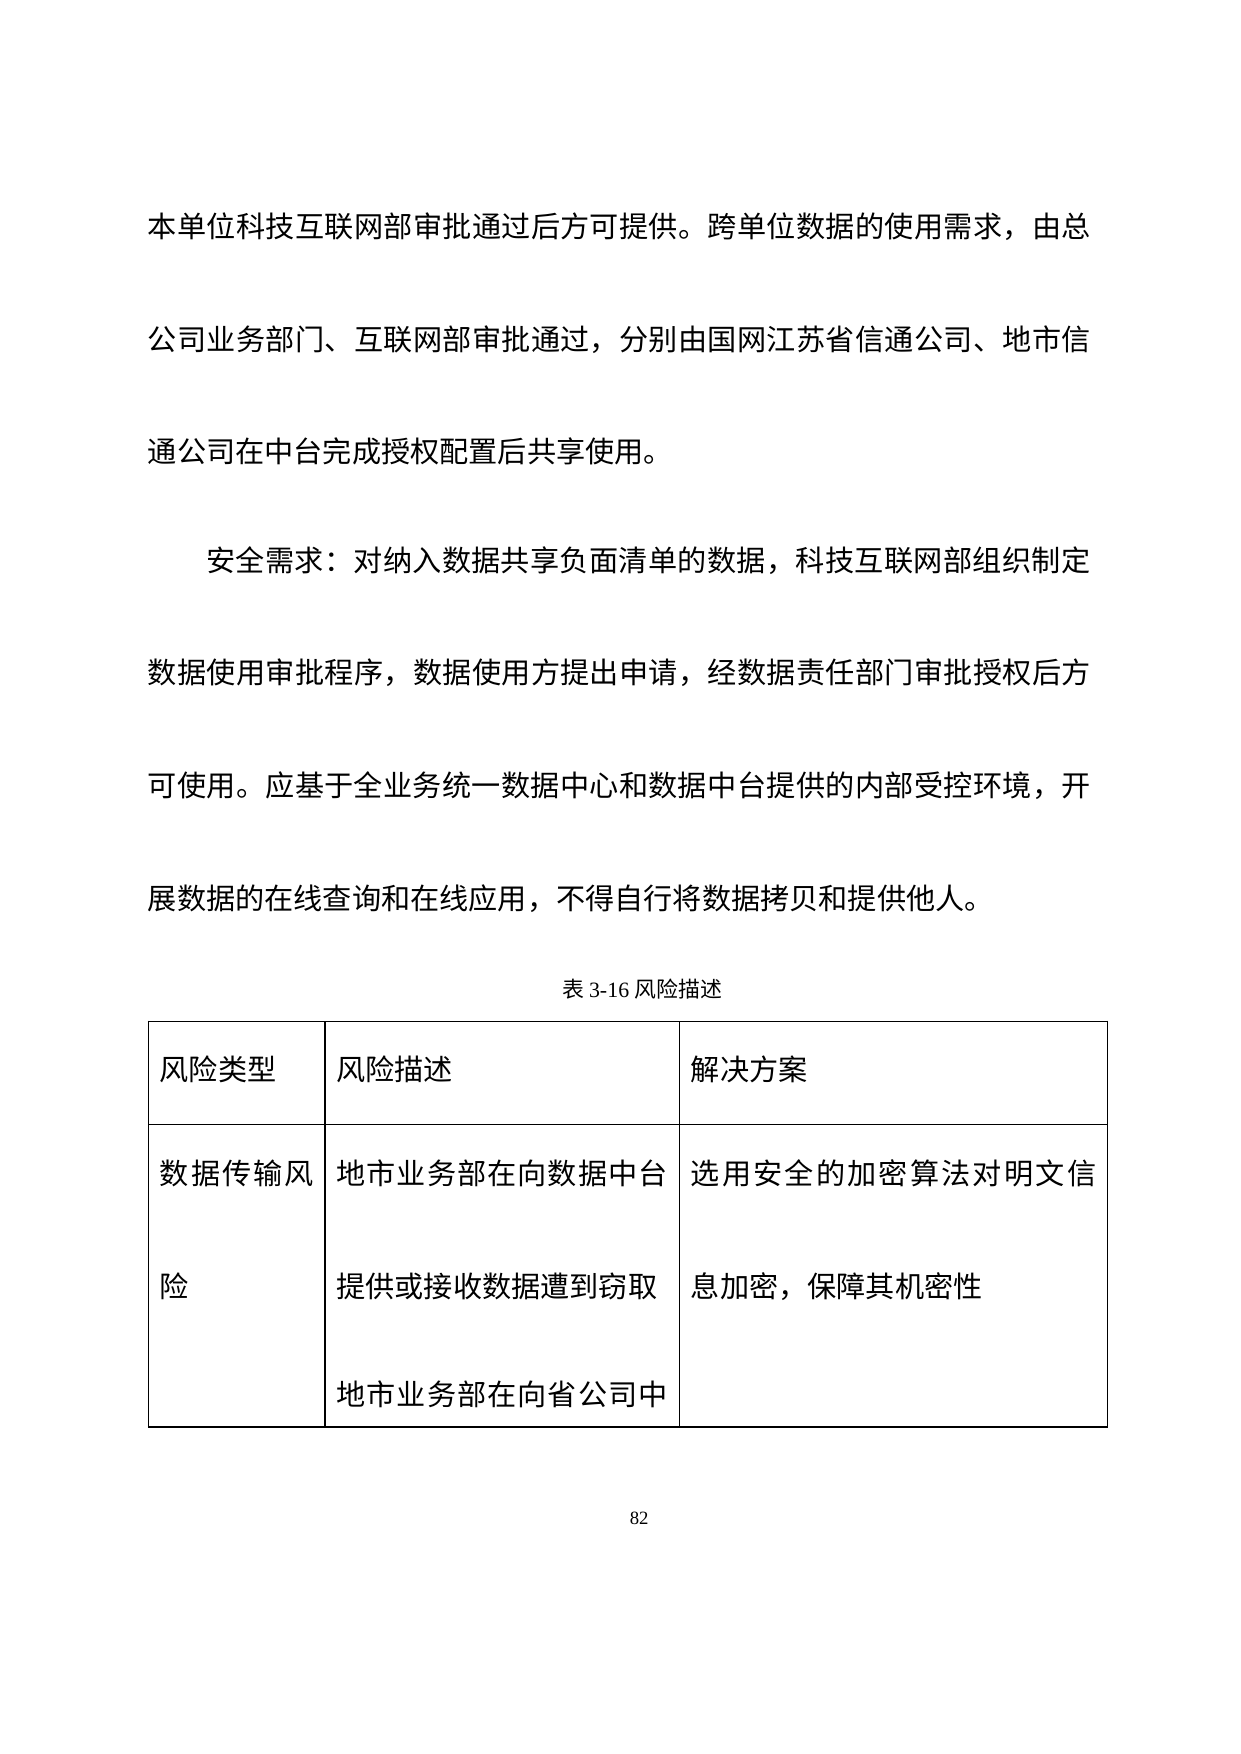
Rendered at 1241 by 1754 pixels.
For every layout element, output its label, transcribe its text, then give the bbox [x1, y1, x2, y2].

table_header 风险类型 [149, 1022, 324, 1124]
table_header 风险描述 [326, 1022, 679, 1124]
text 安全需求：对纳入数据共享负面清单的数据，科技互联网部组织制定数据使用审批程序，数据使用方提出申请，经数据责任部门审批授权后方可使用。应基于全业务统一数据中心和数据中台提供的内部受控环境，开展数据的在线查询和在线应用，不得自行将数据拷贝和提供他人。 [148, 524, 1092, 930]
table_cell 数据传输风险 [149, 1125, 324, 1426]
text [148, 191, 1092, 484]
text 表 3-16 风险描述 [148, 971, 1092, 1005]
table_header 解决方案 [680, 1022, 1107, 1124]
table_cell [326, 1125, 679, 1426]
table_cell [680, 1125, 1107, 1426]
